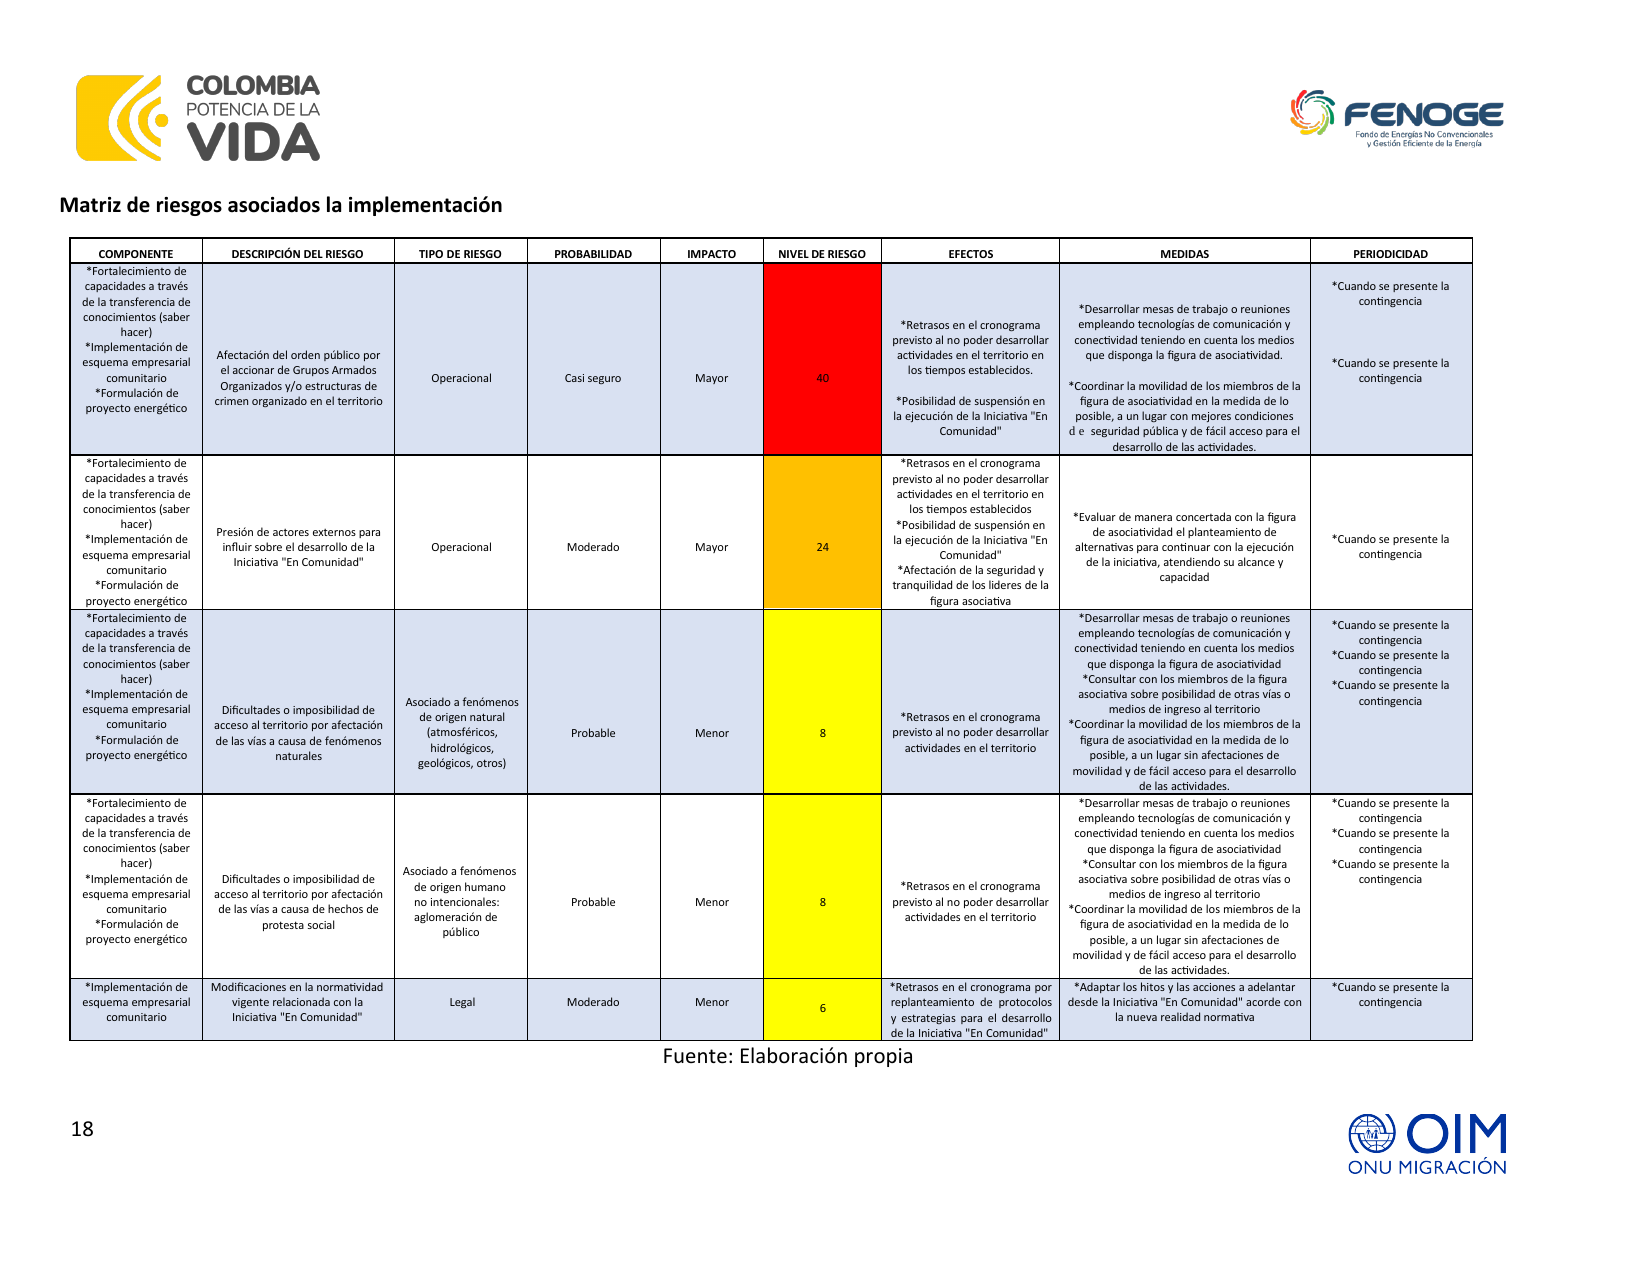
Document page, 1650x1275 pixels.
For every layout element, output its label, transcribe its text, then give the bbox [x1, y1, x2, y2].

table_cell Presión de actores externos para influir sobre el desarrollo de la Iniciativa "En Comunidad" [203, 456, 394, 608]
table_cell Legal [395, 979, 527, 1040]
table_header NIVEL DE RIESGO [764, 239, 881, 262]
table_cell *Retrasos en el cronograma previsto al no poder desarrollar actividades en el territorio en los tiempos establecidos. *Posibilidad de suspensión en la ejecución de la Iniciativa "En Comunidad" [882, 264, 1059, 454]
table_cell *Cuando se presente la contingencia *Cuando se presente la contingencia *Cuando se presente la contingencia [1311, 795, 1472, 978]
table_cell *Implementación de esquema empresarial comunitario [71, 979, 202, 1040]
table_cell Mayor [661, 456, 763, 608]
table_header PROBABILIDAD [528, 239, 660, 262]
table_header PERIODICIDAD [1311, 239, 1472, 262]
table_cell Asociado a fenómenos de origen humano no intencionales: aglomeración de público [395, 795, 527, 978]
picture [1348, 1114, 1506, 1174]
table_cell 24 [764, 456, 881, 608]
table_cell Afectación del orden público por el accionar de Grupos Armados Organizados y/o estructuras de crimen organizado en el territorio [203, 264, 394, 454]
table_cell Menor [661, 795, 763, 978]
table_header TIPO DE RIESGO [395, 239, 527, 262]
table_cell Operacional [395, 456, 527, 608]
text Matriz de riesgos asociados la implementación [59, 190, 1517, 218]
table_cell *Retrasos en el cronograma por replanteamiento de protocolos y estrategias para el desarrollo de la Iniciativa "En Comunidad" [882, 979, 1059, 1040]
table_cell *Evaluar de manera concertada con la figura de asociatividad el planteamiento de alternativas para continuar con la ejecución de la iniciativa, atendiendo su alcance y capacidad [1060, 456, 1310, 608]
table_cell *Fortalecimiento de capacidades a través de la transferencia de conocimientos (saber hacer) *Implementación de esquema empresarial comunitario *Formulación de proyecto energético [71, 610, 202, 793]
table_cell *Adaptar los hitos y las acciones a adelantar desde la Iniciativa "En Comunidad" acorde con la nueva realidad normativa [1060, 979, 1310, 1040]
table_cell Casi seguro [528, 264, 660, 454]
table_cell Moderado [528, 979, 660, 1040]
table_header MEDIDAS [1060, 239, 1310, 262]
table_cell 8 [764, 610, 881, 793]
table_cell Menor [661, 610, 763, 793]
table_cell Modificaciones en la normatividad vigente relacionada con la Iniciativa "En Comunidad" [203, 979, 394, 1040]
text Fuente: Elaboración propia [59, 1041, 1517, 1069]
table_header IMPACTO [661, 239, 763, 262]
table_cell *Cuando se presente la contingencia [1311, 456, 1472, 608]
table_cell *Fortalecimiento de capacidades a través de la transferencia de conocimientos (saber hacer) *Implementación de esquema empresarial comunitario *Formulación de proyecto energético [71, 456, 202, 608]
table_cell *Fortalecimiento de capacidades a través de la transferencia de conocimientos (saber hacer) *Implementación de esquema empresarial comunitario *Formulación de proyecto energético [71, 264, 202, 454]
table_cell *Desarrollar mesas de trabajo o reuniones empleando tecnologías de comunicación y conectividad teniendo en cuenta los medios que disponga la figura de asociatividad *Consultar con los miembros de la figura asociativa sobre posibilidad de otras vías o medios de ingreso al territorio *Coordinar la movilidad de los miembros de la figura de asociatividad en la medida de lo posible, a un lugar sin afectaciones de movilidad y de fácil acceso para el desarrollo de las actividades. [1060, 795, 1310, 978]
table_cell *Fortalecimiento de capacidades a través de la transferencia de conocimientos (saber hacer) *Implementación de esquema empresarial comunitario *Formulación de proyecto energético [71, 795, 202, 978]
table_header EFECTOS [882, 239, 1059, 262]
table_cell *Cuando se presente la contingencia *Cuando se presente la contingencia *Cuando se presente la contingencia [1311, 610, 1472, 793]
table_cell Asociado a fenómenos de origen natural (atmosféricos, hidrológicos, geológicos, otros) [395, 610, 527, 793]
picture [70, 73, 326, 163]
table_cell *Desarrollar mesas de trabajo o reuniones empleando tecnologías de comunicación y conectividad teniendo en cuenta los medios que disponga la figura de asociatividad *Consultar con los miembros de la figura asociativa sobre posibilidad de otras vías o medios de ingreso al territorio *Coordinar la movilidad de los miembros de la figura de asociatividad en la medida de lo posible, a un lugar sin afectaciones de movilidad y de fácil acceso para el desarrollo de las actividades. [1060, 610, 1310, 793]
table_cell Mayor [661, 264, 763, 454]
table_cell 8 [764, 795, 881, 978]
table_cell Moderado [528, 456, 660, 608]
table_header DESCRIPCIÓN DEL RIESGO [203, 239, 394, 262]
table_cell *Retrasos en el cronograma previsto al no poder desarrollar actividades en el territorio en los tiempos establecidos *Posibilidad de suspensión en la ejecución de la Iniciativa "En Comunidad" *Afectación de la seguridad y tranquilidad de los lideres de la figura asociativa [882, 456, 1059, 608]
table_cell Dificultades o imposibilidad de acceso al territorio por afectación de las vías a causa de fenómenos naturales [203, 610, 394, 793]
table_cell Probable [528, 610, 660, 793]
table_cell Probable [528, 795, 660, 978]
table_cell Menor [661, 979, 763, 1040]
table_cell *Retrasos en el cronograma previsto al no poder desarrollar actividades en el territorio [882, 795, 1059, 978]
table_header COMPONENTE [71, 239, 202, 262]
table_cell *Retrasos en el cronograma previsto al no poder desarrollar actividades en el territorio [882, 610, 1059, 793]
table_cell 6 [764, 979, 881, 1040]
table_cell *Desarrollar mesas de trabajo o reuniones empleando tecnologías de comunicación y conectividad teniendo en cuenta los medios que disponga la figura de asociatividad. *Coordinar la movilidad de los miembros de la figura de asociatividad en la medida de lo posible, a un lugar con mejores condiciones de seguridad pública y de fácil acceso para el desarrollo de las actividades. [1060, 264, 1310, 454]
table_cell 40 [764, 264, 881, 454]
table_cell *Cuando se presente la contingencia [1311, 979, 1472, 1040]
picture [1290, 88, 1506, 148]
table_cell Operacional [395, 264, 527, 454]
table_cell *Cuando se presente la contingencia *Cuando se presente la contingencia [1311, 264, 1472, 454]
table_cell Dificultades o imposibilidad de acceso al territorio por afectación de las vías a causa de hechos de protesta social [203, 795, 394, 978]
